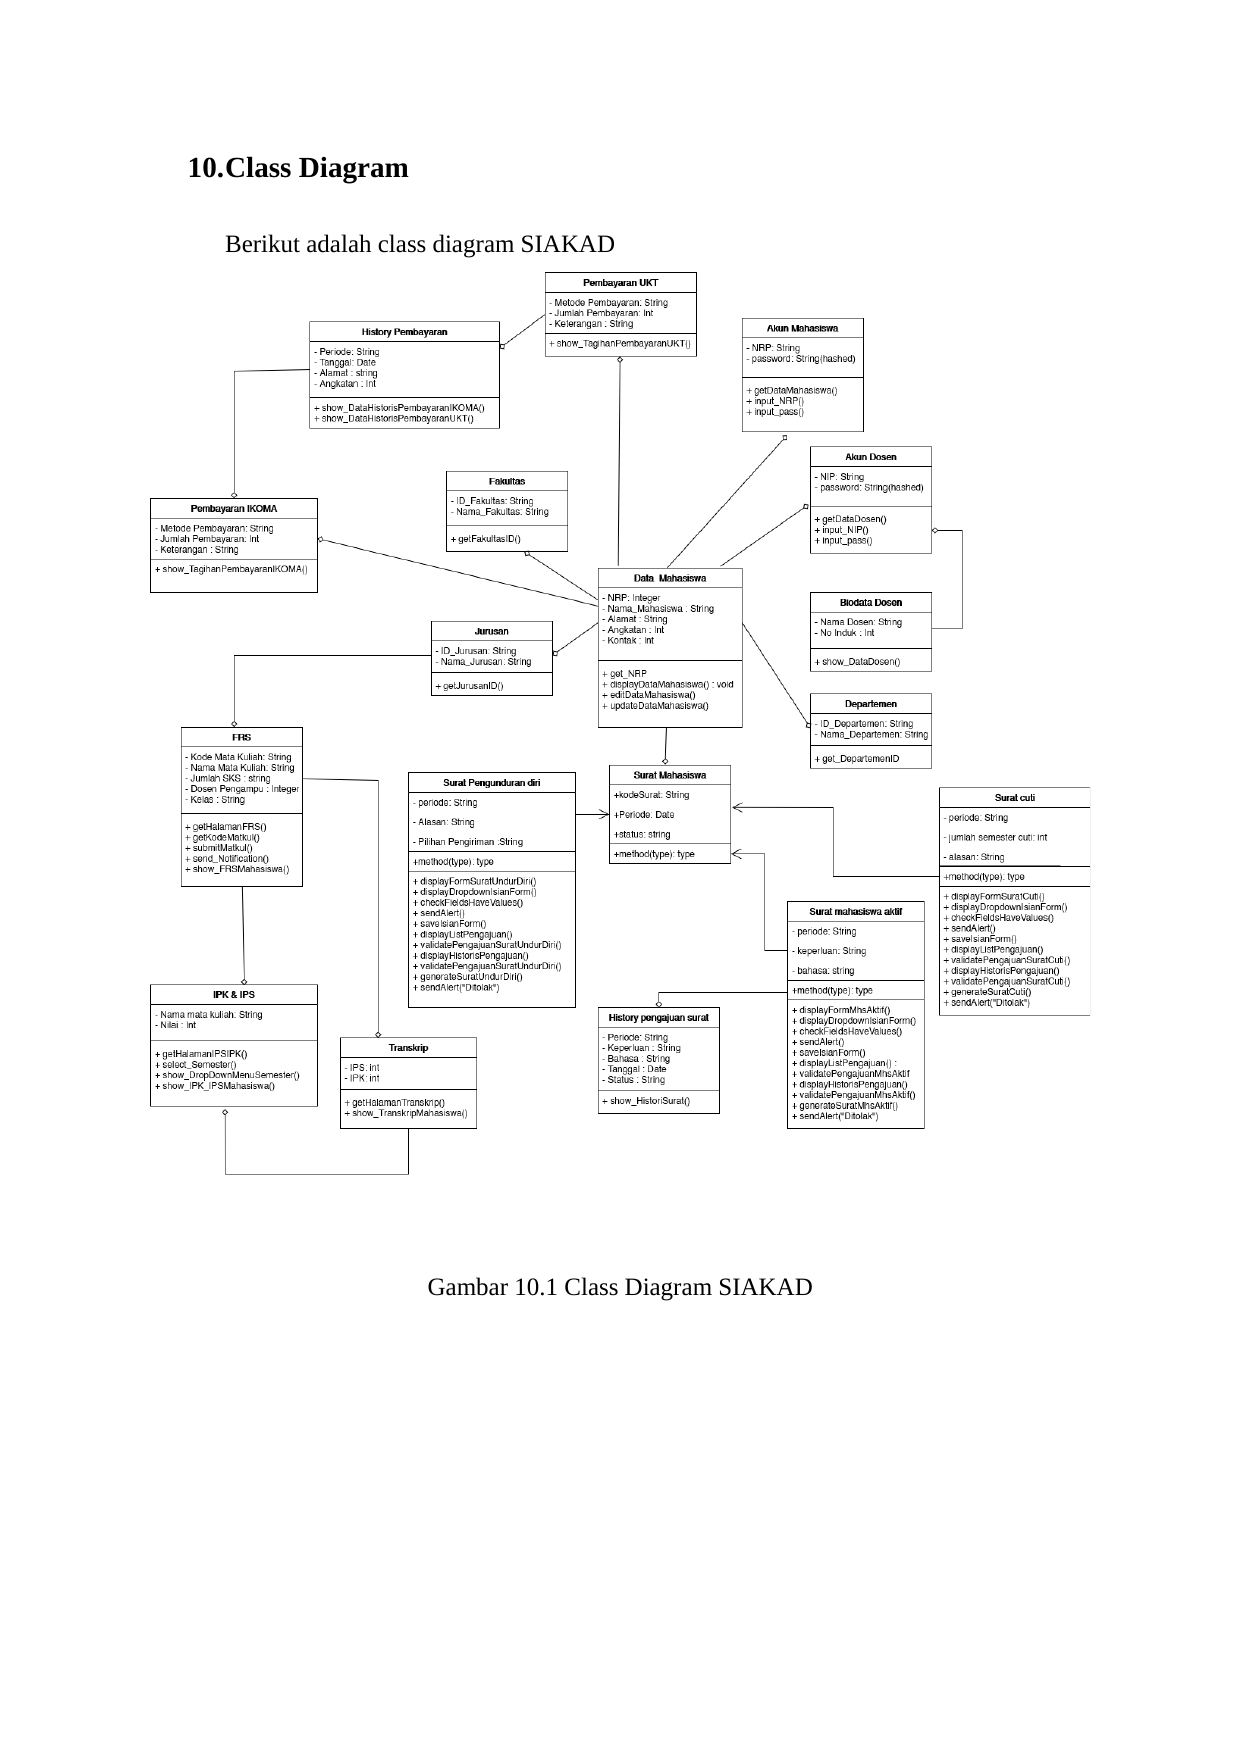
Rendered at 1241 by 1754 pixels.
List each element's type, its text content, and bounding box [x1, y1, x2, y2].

text Berikut adalah class diagram SIAKAD [150, 229, 1090, 272]
picture [150, 272, 1091, 1181]
subtitle Class Diagram [187, 150, 1090, 229]
text Gambar 10.1 Class Diagram SIAKAD [150, 1272, 1090, 1300]
